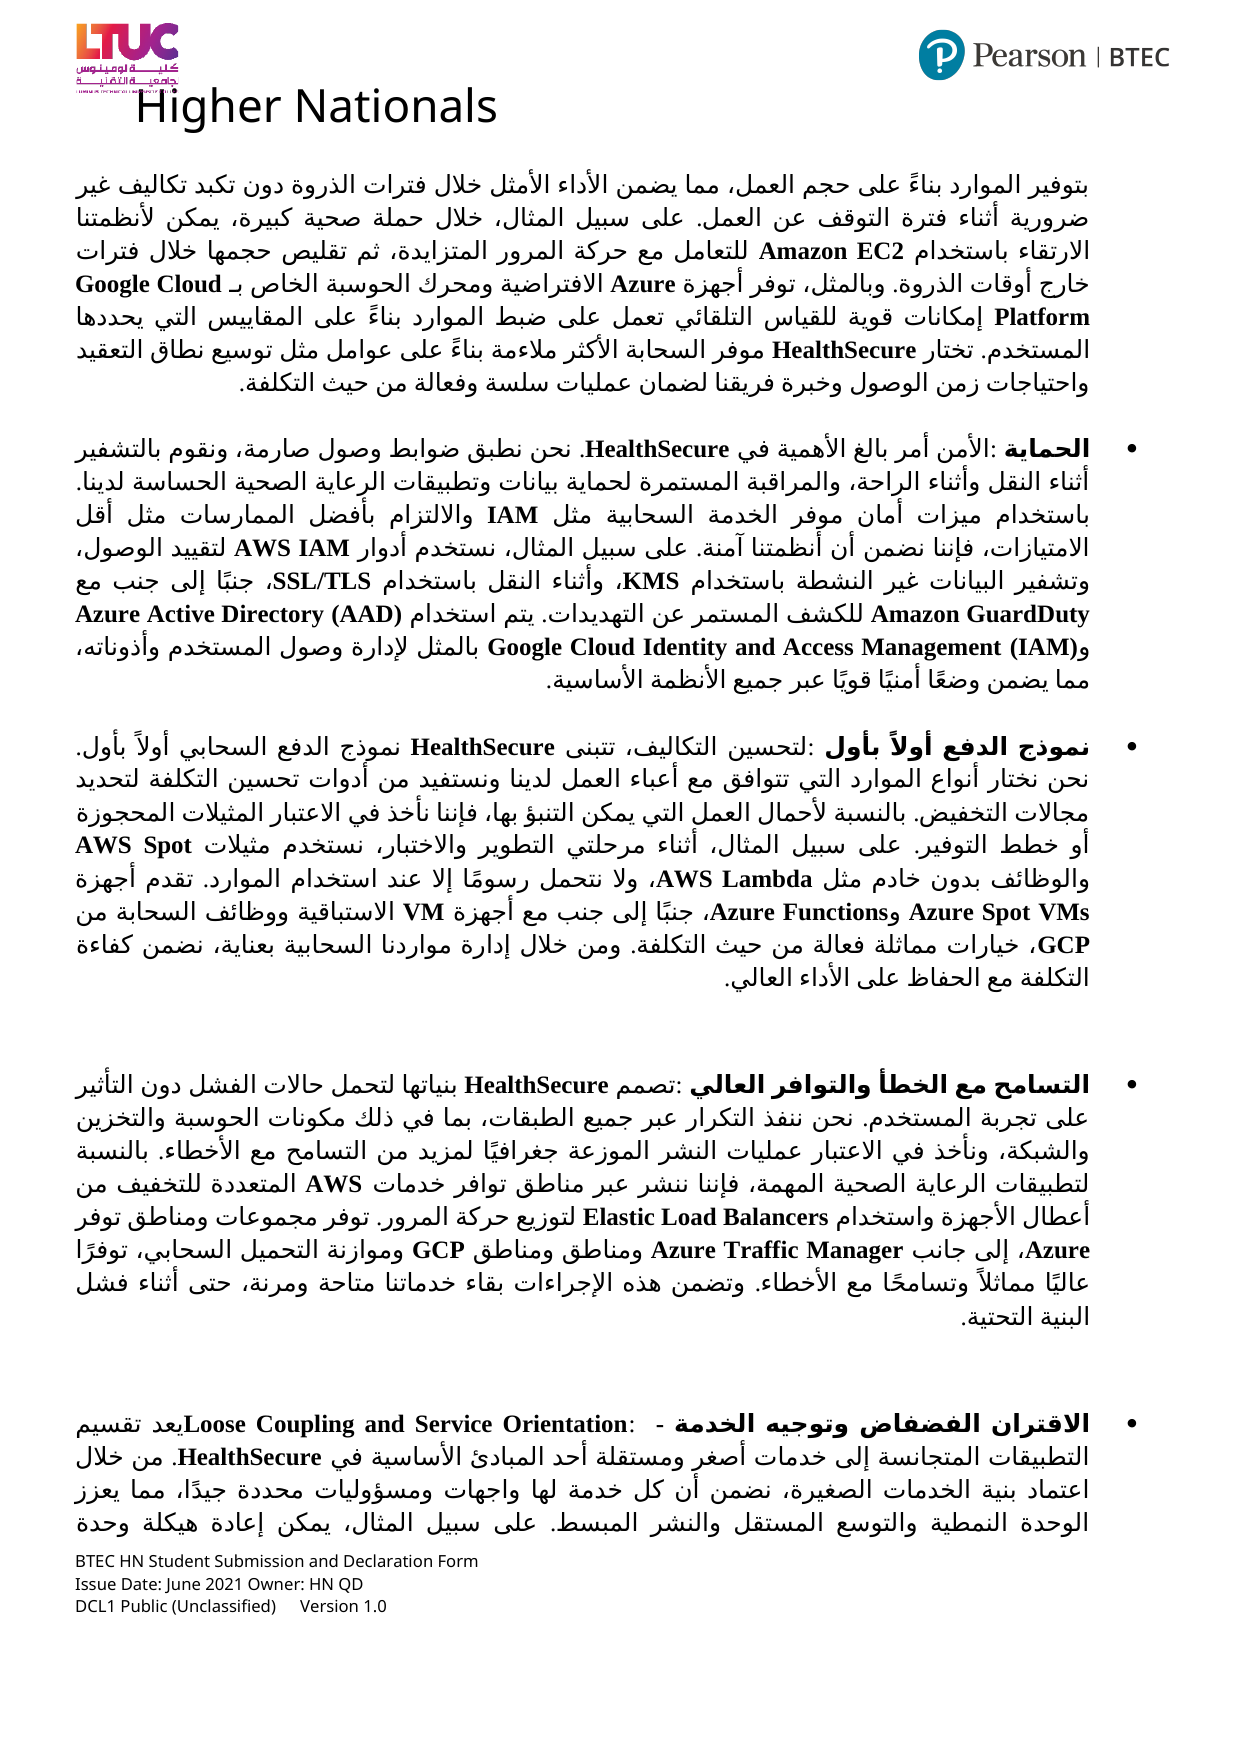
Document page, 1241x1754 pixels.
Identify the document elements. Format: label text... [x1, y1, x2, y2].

list الحماية :الأمن أمر بالغ الأهمية في HealthSecure. نحن نطبق ضوابط وصول صارمة، ونقوم بالتشفير أثناء النقل وأثناء الراحة، والمراقبة المستمرة لحماية بيانات وتطبيقات الرعاية الصحية الحساسة لدينا. باستخدام ميزات أمان موفر الخدمة السحابية مثل IAM والالتزام بأفضل الممارسات مثل أقل الامتيازات، فإننا نضمن أن أنظمتنا آمنة. على سبيل المثال، نستخدم أدوار AWS IAM لتقييد الوصول، وتشفير البيانات غير النشطة باستخدام KMS، وأثناء النقل باستخدام SSL/TLS، جنبًا إلى جنب مع Amazon GuardDuty للكشف المستمر عن التهديدات. يتم استخدام Azure Active Directory (AAD) وGoogle Cloud Identity and Access Management (IAM) بالمثل لإدارة وصول المستخدم وأذوناته، مما يضمن وضعًا أمنيًا قويًا عبر جميع الأنظمة الأساسية. [75, 434, 1128, 694]
list التسامح مع الخطأ والتوافر العالي :تصمم HealthSecure بنياتها لتحمل حالات الفشل دون التأثير على تجربة المستخدم. نحن ننفذ التكرار عبر جميع الطبقات، بما في ذلك مكونات الحوسبة والتخزين والشبكة، ونأخذ في الاعتبار عمليات النشر الموزعة جغرافيًا لمزيد من التسامح مع الأخطاء. بالنسبة لتطبيقات الرعاية الصحية المهمة، فإننا ننشر عبر مناطق توافر خدمات AWS المتعددة للتخفيف من أعطال الأجهزة واستخدام Elastic Load Balancers لتوزيع حركة المرور. توفر مجموعات ومناطق توفر Azure، إلى جانب Azure Traffic Manager ومناطق ومناطق GCP وموازنة التحميل السحابي، توفرًا عاليًا مماثلاً وتسامحًا مع الأخطاء. وتضمن هذه الإجراءات بقاء خدماتنا متاحة ومرنة، حتى أثناء فشل البنية التحتية. [75, 1070, 1128, 1330]
picture [75, 22, 179, 91]
picture [914, 22, 1172, 86]
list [75, 1409, 1128, 1537]
list نموذج الدفع أولاً بأول :لتحسين التكاليف، تتبنى HealthSecure نموذج الدفع السحابي أولاً بأول. نحن نختار أنواع الموارد التي تتوافق مع أعباء العمل لدينا ونستفيد من أدوات تحسين التكلفة لتحديد مجالات التخفيض. بالنسبة لأحمال العمل التي يمكن التنبؤ بها، فإننا نأخذ في الاعتبار المثيلات المحجوزة أو خطط التوفير. على سبيل المثال، أثناء مرحلتي التطوير والاختبار، نستخدم مثيلات AWS Spot والوظائف بدون خادم مثل AWS Lambda، ولا نتحمل رسومًا إلا عند استخدام الموارد. تقدم أجهزة Azure Spot VMs وAzure Functions، جنبًا إلى جنب مع أجهزة VM الاستباقية ووظائف السحابة من GCP، خيارات مماثلة فعالة من حيث التكلفة. ومن خلال إدارة مواردنا السحابية بعناية، نضمن كفاءة التكلفة مع الحفاظ على الأداء العالي. [75, 732, 1128, 991]
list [75, 170, 1128, 397]
